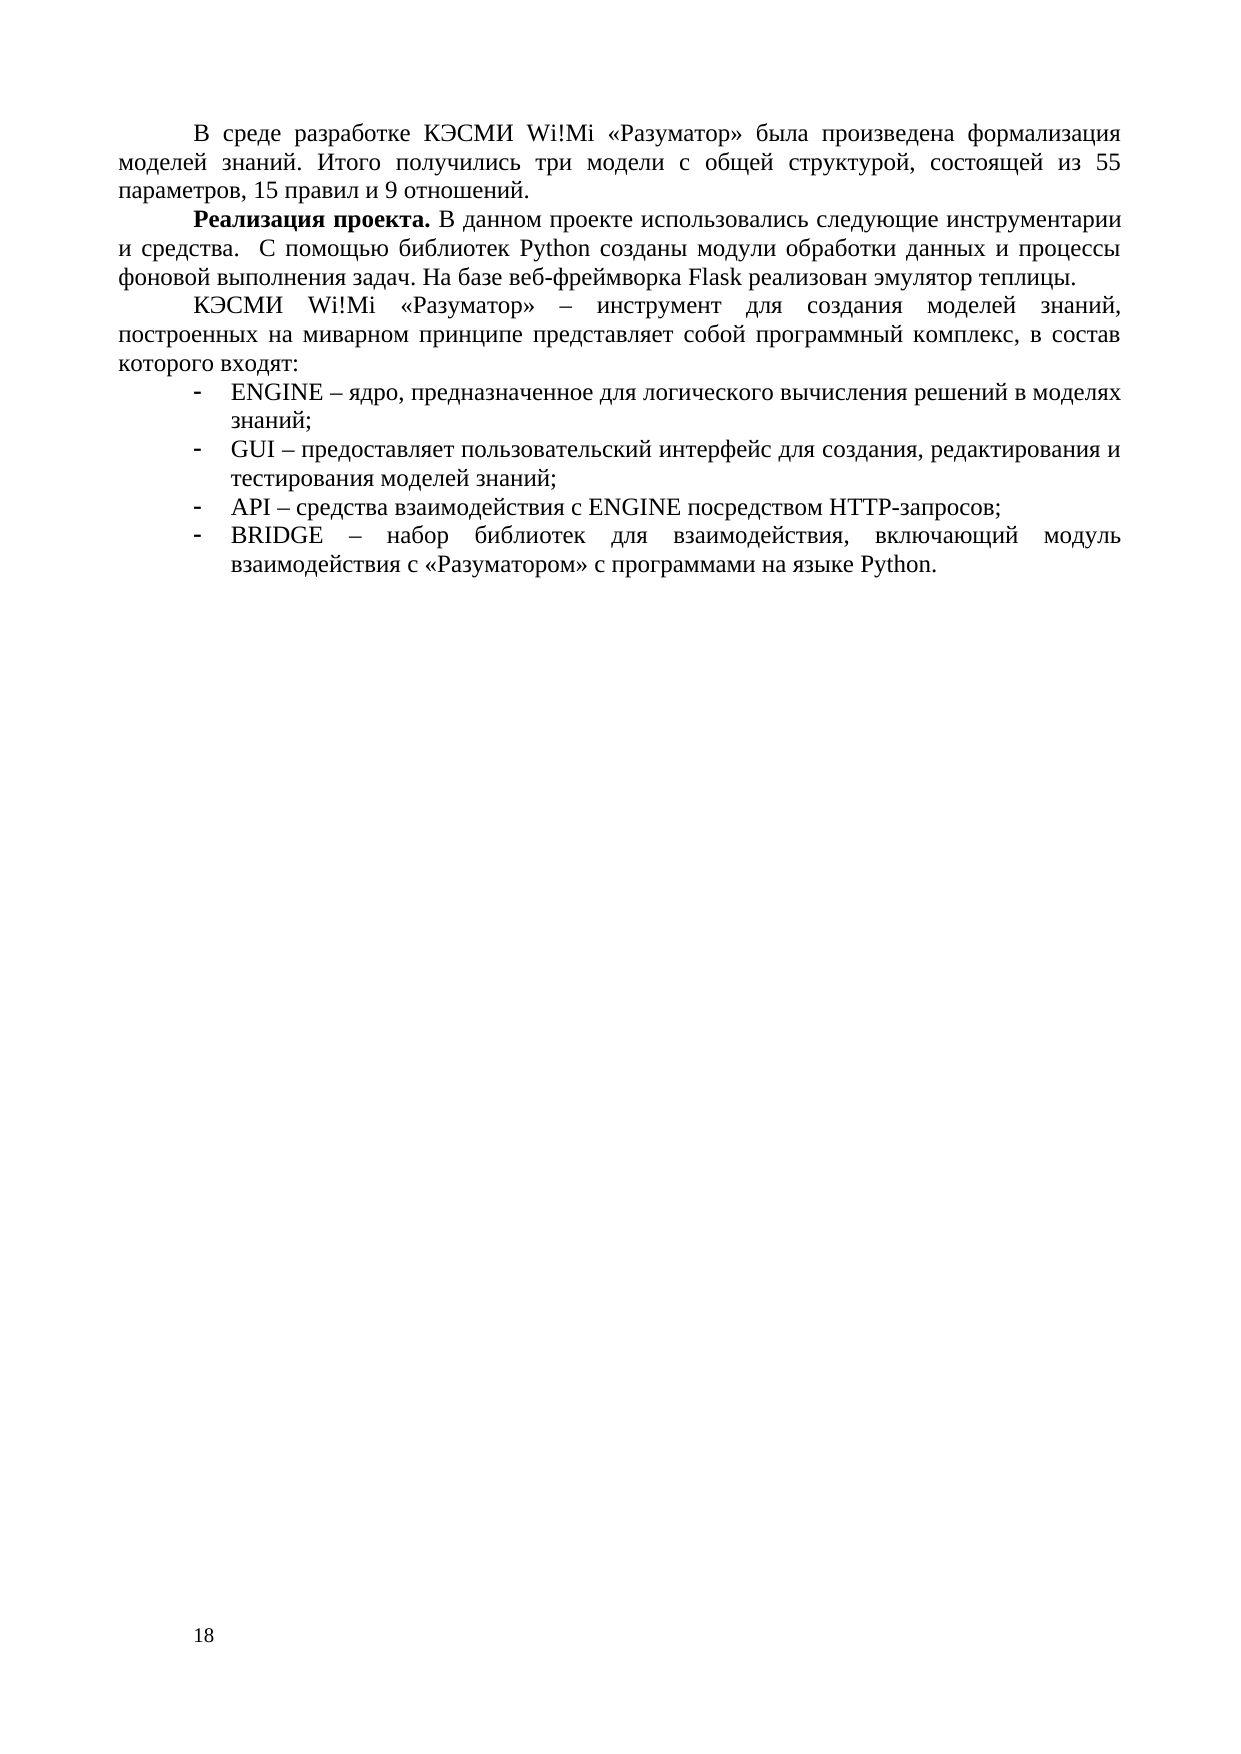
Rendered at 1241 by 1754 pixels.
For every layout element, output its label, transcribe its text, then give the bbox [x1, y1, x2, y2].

list BRIDGE – набор библиотек для взаимодействия, включающий модуль взаимодействия с «Разуматором» с программами на языке Python. [193, 521, 1122, 578]
text КЭСМИ Wi!Mi «Разуматор» – инструмент для создания моделей знаний, построенных на миварном принципе представляет собой программный комплекс, в состав которого входят: [118, 291, 1122, 377]
list API – средства взаимодействия с ENGINE посредством HTTP-запросов; [193, 492, 1122, 521]
list ENGINE – ядро, предназначенное для логического вычисления решений в моделях знаний; [193, 377, 1122, 434]
list GUI – предоставляет пользовательский интерфейс для создания, редактирования и тестирования моделей знаний; [193, 434, 1122, 492]
text Реализация проекта. В данном проекте использовались следующие инструментарии и средства. С помощью библиотек Python созданы модули обработки данных и процессы фоновой выполнения задач. На базе веб-фреймворка Flask реализован эмулятор теплицы. [118, 204, 1122, 291]
text В среде разработке КЭСМИ Wi!Mi «Разуматор» была произведена формализация моделей знаний. Итого получились три модели с общей структурой, состоящей из 55 параметров, 15 правил и 9 отношений. [118, 118, 1122, 204]
